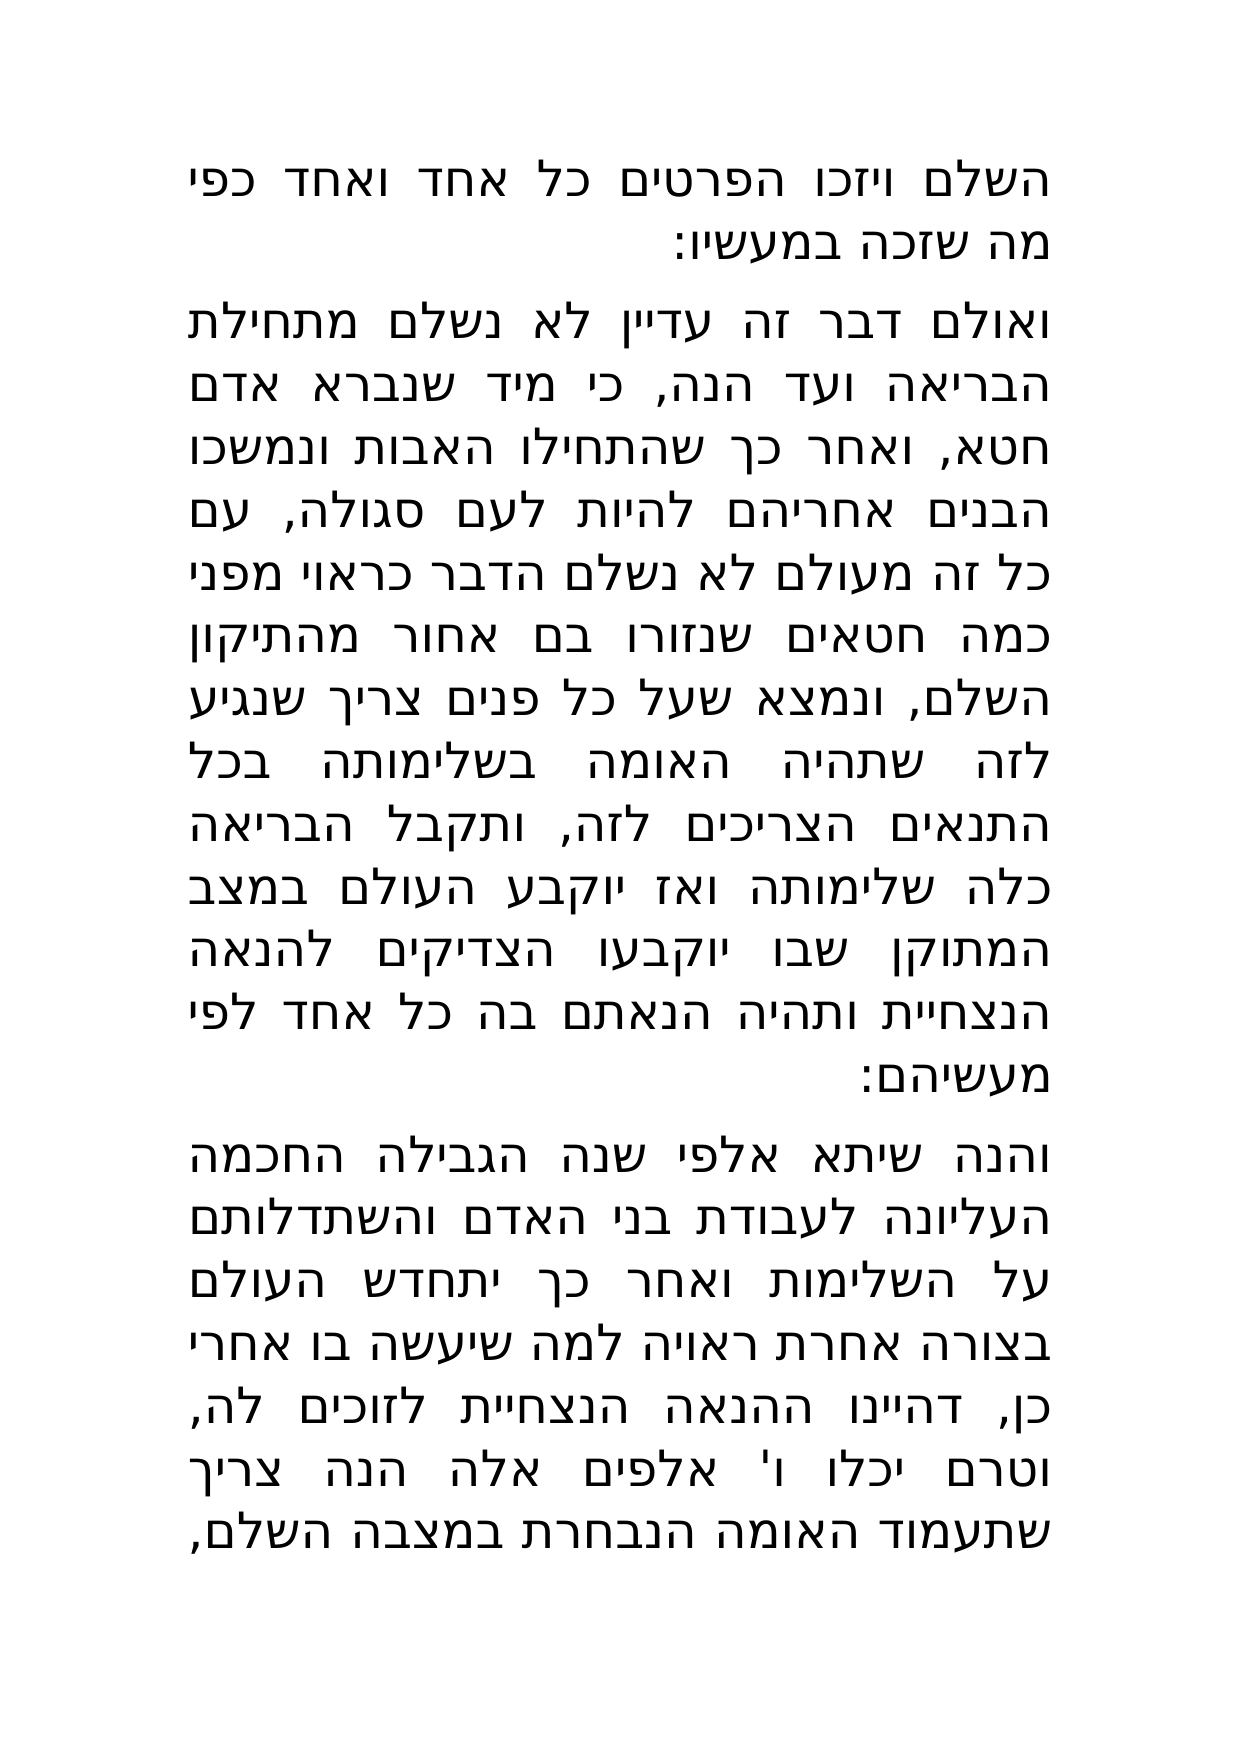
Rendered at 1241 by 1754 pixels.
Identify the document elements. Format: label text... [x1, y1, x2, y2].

text ואולם דבר זה עדיין לא נשלם מתחילת הבריאה ועד הנה, כי מיד שנברא אדם חטא, ואחר כך שהתחילו האבות ונמשכו הבנים אחריהם להיות לעם סגולה, עם כל זה מעולם לא נשלם הדבר כראוי מפני כמה חטאים שנזורו בם אחור מהתיקון השלם, ונמצא שעל כל פנים צריך שנגיע לזה שתהיה האומה בשלימותה בכל התנאים הצריכים לזה, ותקבל הבריאה כלה שלימותה ואז יוקבע העולם במצב המתוקן שבו יוקבעו הצדיקים להנאה הנצחיית ותהיה הנאתם בה כל אחד לפי מעשיהם: [187, 292, 1053, 1104]
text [187, 1126, 1053, 1561]
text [187, 150, 1053, 271]
